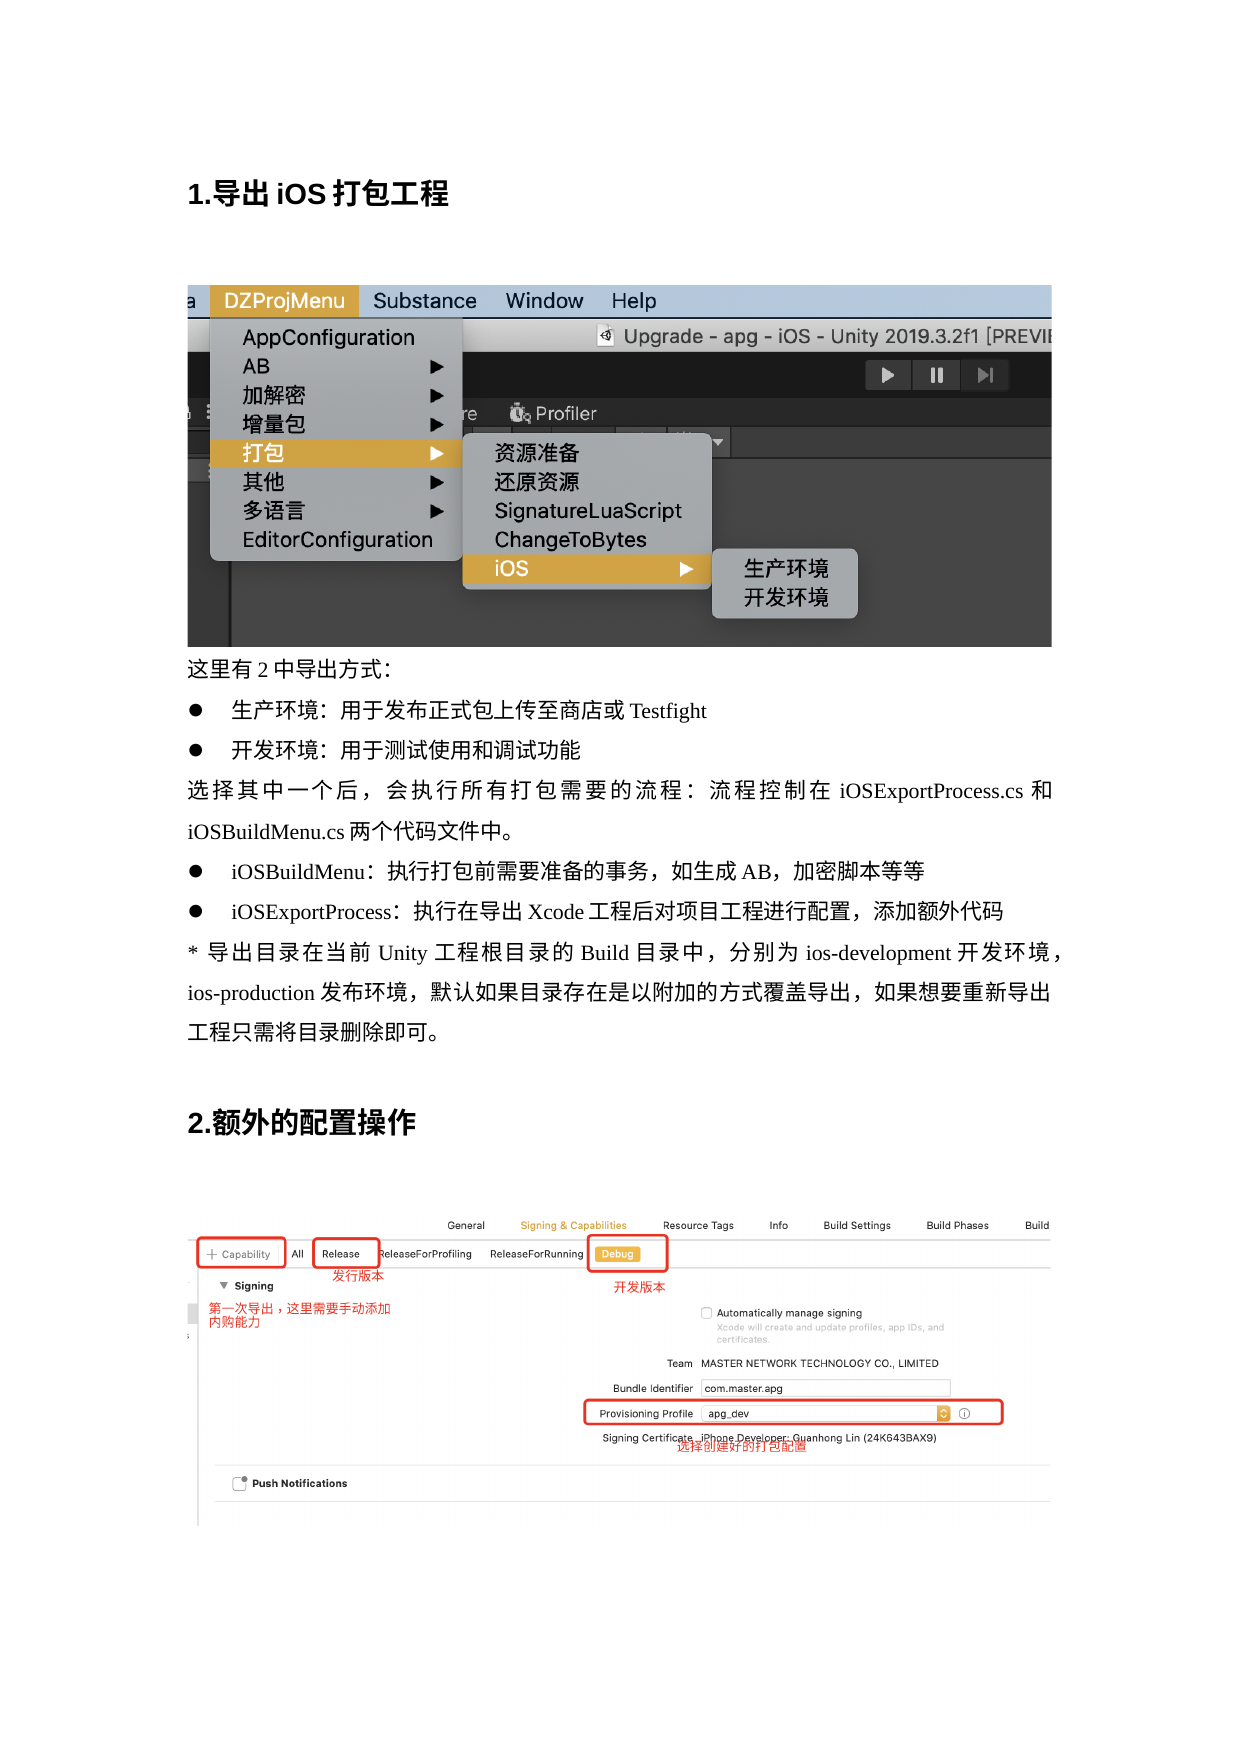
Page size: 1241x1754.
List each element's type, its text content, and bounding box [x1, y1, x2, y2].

picture [187, 1214, 1051, 1526]
list 开发环境：用于测试使用和调试功能 [187, 729, 1053, 769]
list 生产环境：用于发布正式包上传至商店或Testfight [187, 688, 1053, 729]
list * 导出目录在当前Unity工程根目录的Build目录中，分别为ios-development开发环境，ios-production发布环境，默认如果目录存在是以附加的方式覆盖导出，如果想要重新导出工程只需将目录删除即可。 [187, 930, 1053, 1051]
list 选择其中一个后，会执行所有打包需要的流程：流程控制在iOSExportProcess.cs和iOSBuildMenu.cs两个代码文件中。 [187, 769, 1053, 850]
list iOSBuildMenu：执行打包前需要准备的事务，如生成AB，加密脚本等等 [187, 850, 1053, 890]
subtitle 1.导出iOS打包工程 [187, 151, 1053, 232]
list iOSExportProcess：执行在导出Xcode工程后对项目工程进行配置，添加额外代码 [187, 890, 1053, 930]
picture [187, 285, 1052, 647]
text 这里有2中导出方式： [187, 648, 1053, 688]
subtitle 2.额外的配置操作 [187, 1081, 1053, 1161]
